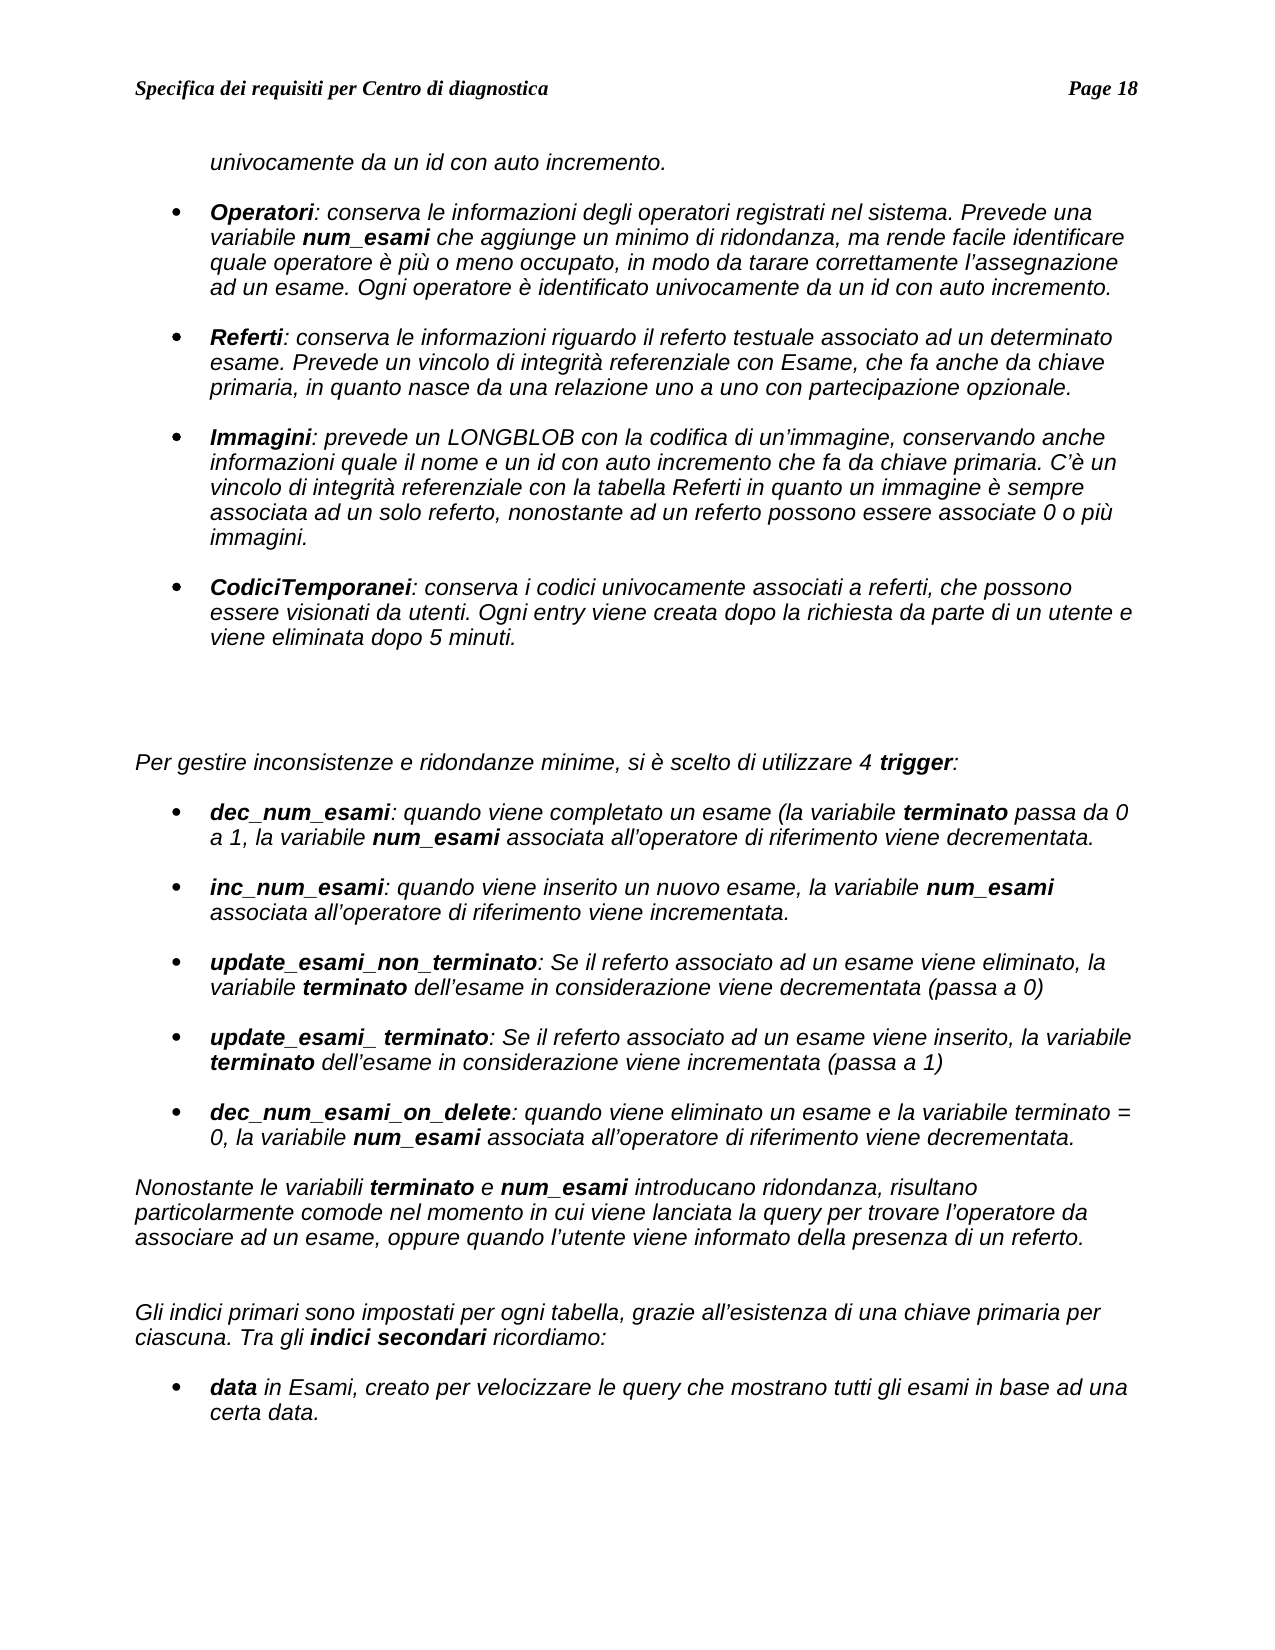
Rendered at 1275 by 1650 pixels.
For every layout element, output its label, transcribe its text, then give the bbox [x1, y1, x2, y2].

list dec_num_esami_on_delete: quando viene eliminato un esame e la variabile terminato = 0, la variabile num_esami associata all’operatore di riferimento viene decrementata. [172, 1100, 1140, 1150]
list update_esami_ terminato: Se il referto associato ad un esame viene inserito, la variabile terminato dell’esame in considerazione viene incrementata (passa a 1) [172, 1025, 1140, 1100]
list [172, 150, 1140, 200]
text Gli indici primari sono impostati per ogni tabella, grazie all’esistenza di una chiave primaria per ciascuna. Tra gli indici secondari ricordiamo: [135, 1300, 1140, 1350]
list Immagini: prevede un LONGBLOB con la codifica di un’immagine, conservando anche informazioni quale il nome e un id con auto incremento che fa da chiave primaria. C’è un vincolo di integrità referenziale con la tabella Referti in quanto un immagine è sempre associata ad un solo referto, nonostante ad un referto possono essere associate 0 o più immagini. [172, 425, 1140, 575]
text Nonostante le variabili terminato e num_esami introducano ridondanza, risultano particolarmente comode nel momento in cui viene lanciata la query per trovare l’operatore da associare ad un esame, oppure quando l’utente viene informato della presenza di un referto. [135, 1175, 1140, 1250]
list CodiciTemporanei: conserva i codici univocamente associati a referti, che possono essere visionati da utenti. Ogni entry viene creata dopo la richiesta da parte di un utente e viene eliminata dopo 5 minuti. [172, 575, 1140, 650]
list inc_num_esami: quando viene inserito un nuovo esame, la variabile num_esami associata all’operatore di riferimento viene incrementata. [172, 875, 1140, 950]
list update_esami_non_terminato: Se il referto associato ad un esame viene eliminato, la variabile terminato dell’esame in considerazione viene decrementata (passa a 0) [172, 950, 1140, 1025]
list Operatori: conserva le informazioni degli operatori registrati nel sistema. Prevede una variabile num_esami che aggiunge un minimo di ridondanza, ma rende facile identificare quale operatore è più o meno occupato, in modo da tarare correttamente l’assegnazione ad un esame. Ogni operatore è identificato univocamente da un id con auto incremento. [172, 200, 1140, 325]
list data in Esami, creato per velocizzare le query che mostrano tutti gli esami in base ad una certa data. [172, 1375, 1140, 1450]
list Referti: conserva le informazioni riguardo il referto testuale associato ad un determinato esame. Prevede un vincolo di integrità referenziale con Esame, che fa anche da chiave primaria, in quanto nasce da una relazione uno a uno con partecipazione opzionale. [172, 325, 1140, 425]
list dec_num_esami: quando viene completato un esame (la variabile terminato passa da 0 a 1, la variabile num_esami associata all’operatore di riferimento viene decrementata. [172, 800, 1140, 875]
text Per gestire inconsistenze e ridondanze minime, si è scelto di utilizzare 4 trigger: [135, 750, 1140, 775]
